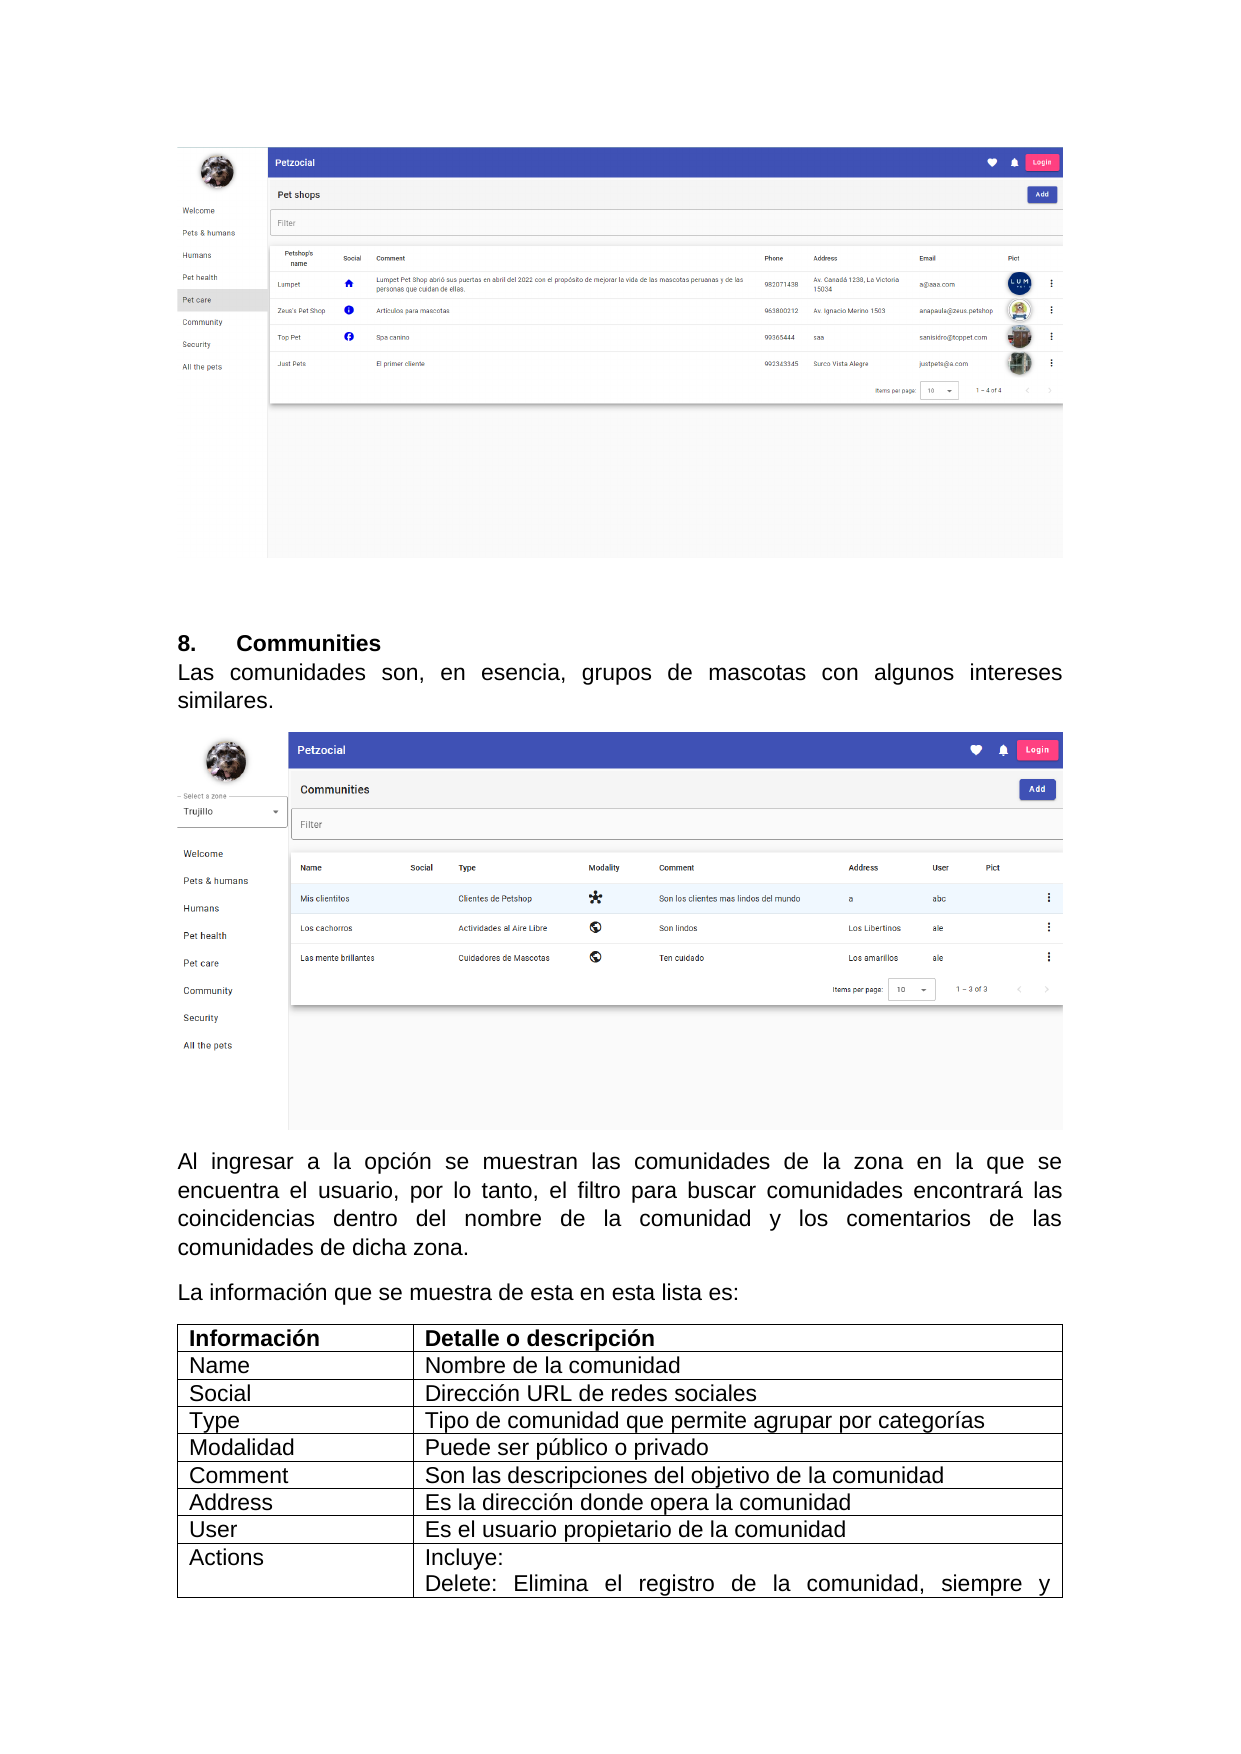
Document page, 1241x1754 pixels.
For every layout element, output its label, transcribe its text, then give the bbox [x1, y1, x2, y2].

table_header Información [178, 1325, 413, 1351]
table_cell Address [178, 1489, 413, 1515]
table_header Detalle o descripción [414, 1325, 1062, 1351]
table_cell Son las descripciones del objetivo de la comunidad [414, 1462, 1062, 1488]
table_cell Puede ser público o privado [414, 1434, 1062, 1461]
subtitle Communities [177, 630, 1063, 656]
table_cell Es el usuario propietario de la comunidad [414, 1516, 1062, 1543]
table_cell Actions [178, 1544, 413, 1597]
table_cell User [178, 1516, 413, 1543]
text La información que se muestra de esta en esta lista es: [177, 1278, 1063, 1305]
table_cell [414, 1544, 1062, 1597]
table_cell Es la dirección donde opera la comunidad [414, 1489, 1062, 1515]
table_cell Social [178, 1380, 413, 1406]
picture [177, 147, 1063, 558]
table_cell Nombre de la comunidad [414, 1352, 1062, 1378]
table_cell Dirección URL de redes sociales [414, 1380, 1062, 1406]
text Las comunidades son, en esencia, grupos de mascotas con algunos intereses similares. [177, 658, 1063, 713]
table_cell Tipo de comunidad que permite agrupar por categorías [414, 1407, 1062, 1433]
table_cell Name [178, 1352, 413, 1378]
picture [177, 732, 1063, 1130]
table_cell Modalidad [178, 1434, 413, 1461]
table_cell Type [178, 1407, 413, 1433]
text Al ingresar a la opción se muestran las comunidades de la zona en la que se encuentra el usuario, por lo tanto, el filtro para buscar comunidades encontrará las coincidencias dentro del nombre de la comunidad y los comentarios de las comunidades de dicha zona. [177, 1148, 1063, 1260]
table_cell Comment [178, 1462, 413, 1488]
